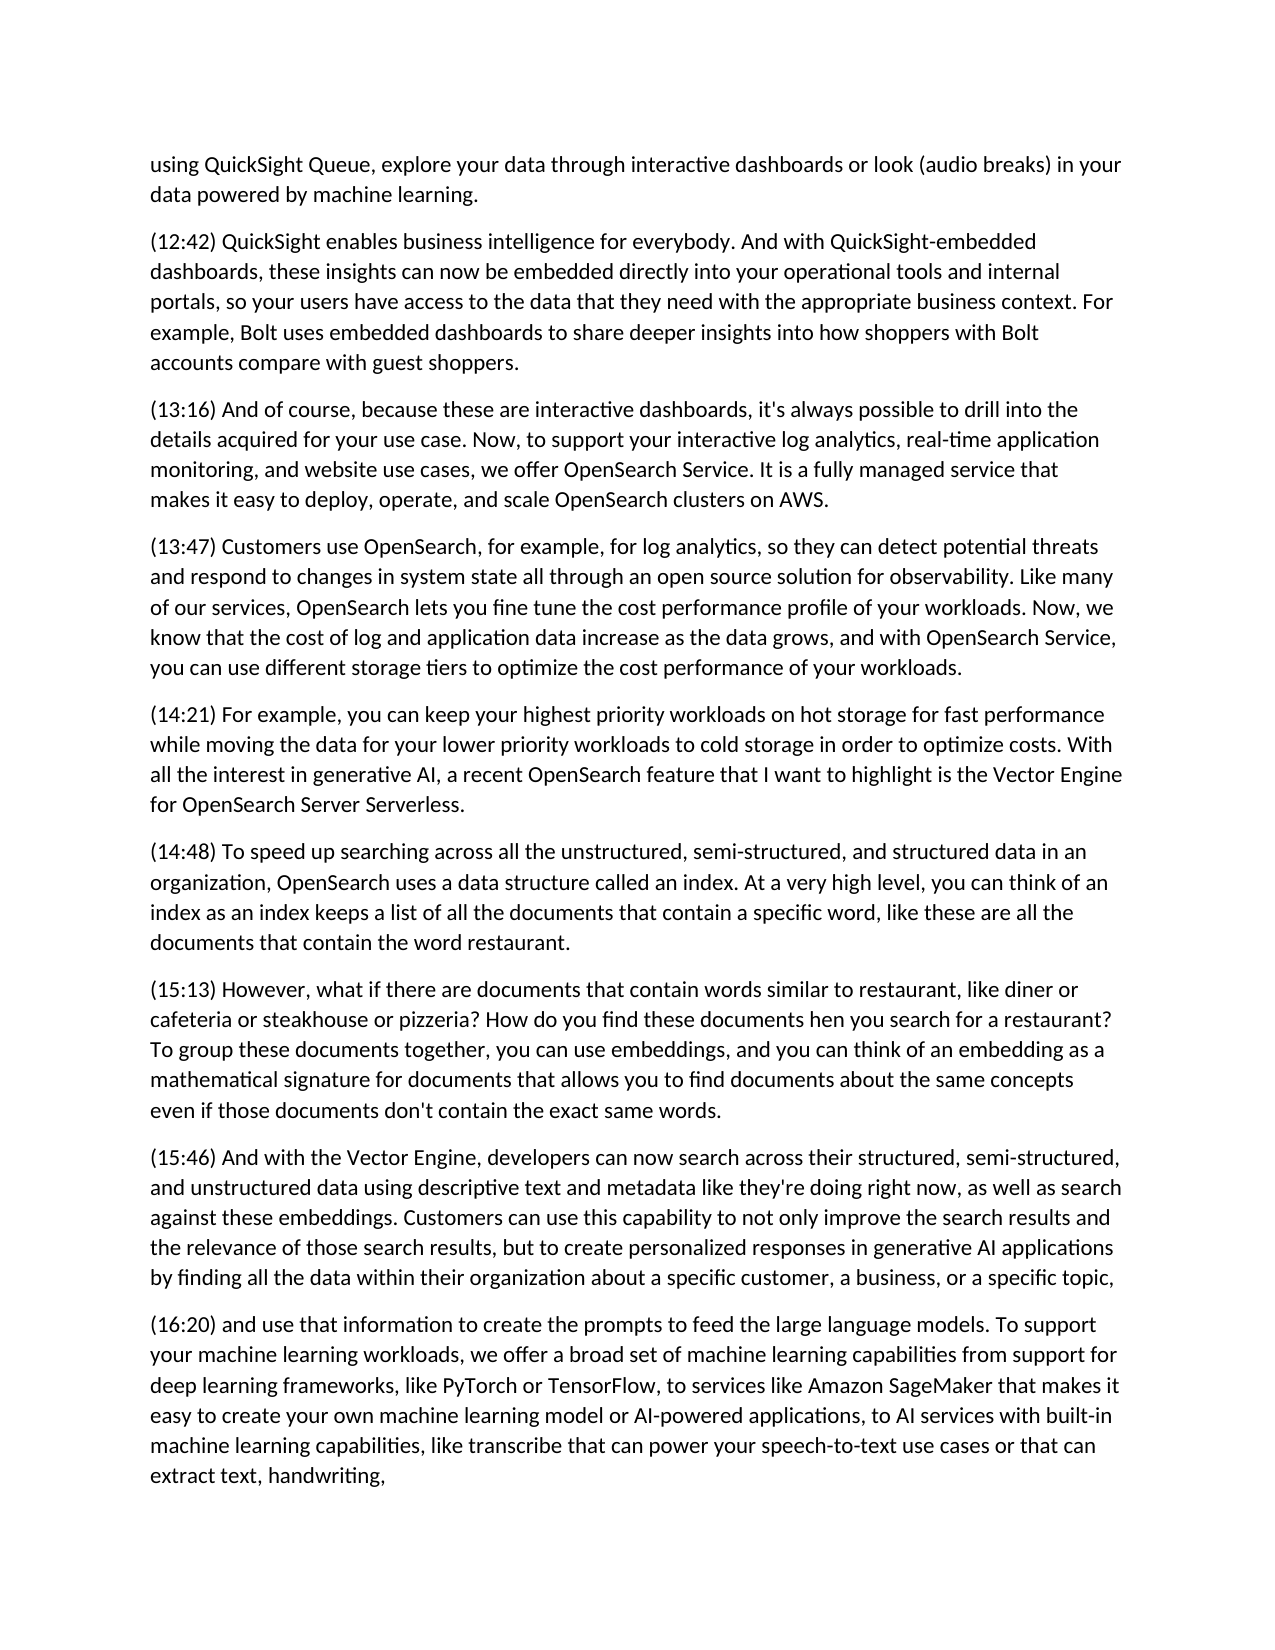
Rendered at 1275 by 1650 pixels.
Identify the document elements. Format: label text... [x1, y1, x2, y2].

text (14:48) To speed up searching across all the unstructured, semi-structured, and structured data in an organization, OpenSearch uses a data structure called an index. At a very high level, you can think of an index as an index keeps a list of all the documents that contain a specific word, like these are all the documents that contain the word restaurant. [150, 837, 1125, 956]
text (15:13) However, what if there are documents that contain words similar to restaurant, like diner or cafeteria or steakhouse or pizzeria? How do you find these documents hen you search for a restaurant? To group these documents together, you can use embeddings, and you can think of an embedding as a mathematical signature for documents that allows you to find documents about the same concepts even if those documents don't contain the exact same words. [150, 975, 1125, 1124]
text (15:46) And with the Vector Engine, developers can now search across their structured, semi-structured, and unstructured data using descriptive text and metadata like they're doing right now, as well as search against these embeddings. Customers can use this capability to not only improve the search results and the relevance of those search results, but to create personalized responses in generative AI applications by finding all the data within their organization about a specific customer, a business, or a specific topic, [150, 1143, 1125, 1292]
text (13:16) And of course, because these are interactive dashboards, it's always possible to drill into the details acquired for your use case. Now, to support your interactive log analytics, real-time application monitoring, and website use cases, we offer OpenSearch Service. It is a fully managed service that makes it easy to deploy, operate, and scale OpenSearch clusters on AWS. [150, 395, 1125, 513]
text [150, 150, 1125, 208]
text (12:42) QuickSight enables business intelligence for everybody. And with QuickSight-embedded dashboards, these insights can now be embedded directly into your operational tools and internal portals, so your users have access to the data that they need with the appropriate business context. For example, Bolt uses embedded dashboards to share deeper insights into how shoppers with Bolt accounts compare with guest shoppers. [150, 227, 1125, 376]
text (16:20) and use that information to create the prompts to feed the large language models. To support your machine learning workloads, we offer a broad set of machine learning capabilities from support for deep learning frameworks, like PyTorch or TensorFlow, to services like Amazon SageMaker that makes it easy to create your own machine learning model or AI-powered applications, to AI services with built-in machine learning capabilities, like transcribe that can power your speech-to-text use cases or that can extract text, handwriting, [150, 1310, 1125, 1489]
text (13:47) Customers use OpenSearch, for example, for log analytics, so they can detect potential threats and respond to changes in system state all through an open source solution for observability. Like many of our services, OpenSearch lets you fine tune the cost performance profile of your workloads. Now, we know that the cost of log and application data increase as the data grows, and with OpenSearch Service, you can use different storage tiers to optimize the cost performance of your workloads. [150, 532, 1125, 681]
text (14:21) For example, you can keep your highest priority workloads on hot storage for fast performance while moving the data for your lower priority workloads to cold storage in order to optimize costs. With all the interest in generative AI, a recent OpenSearch feature that I want to highlight is the Vector Engine for OpenSearch Server Serverless. [150, 700, 1125, 819]
